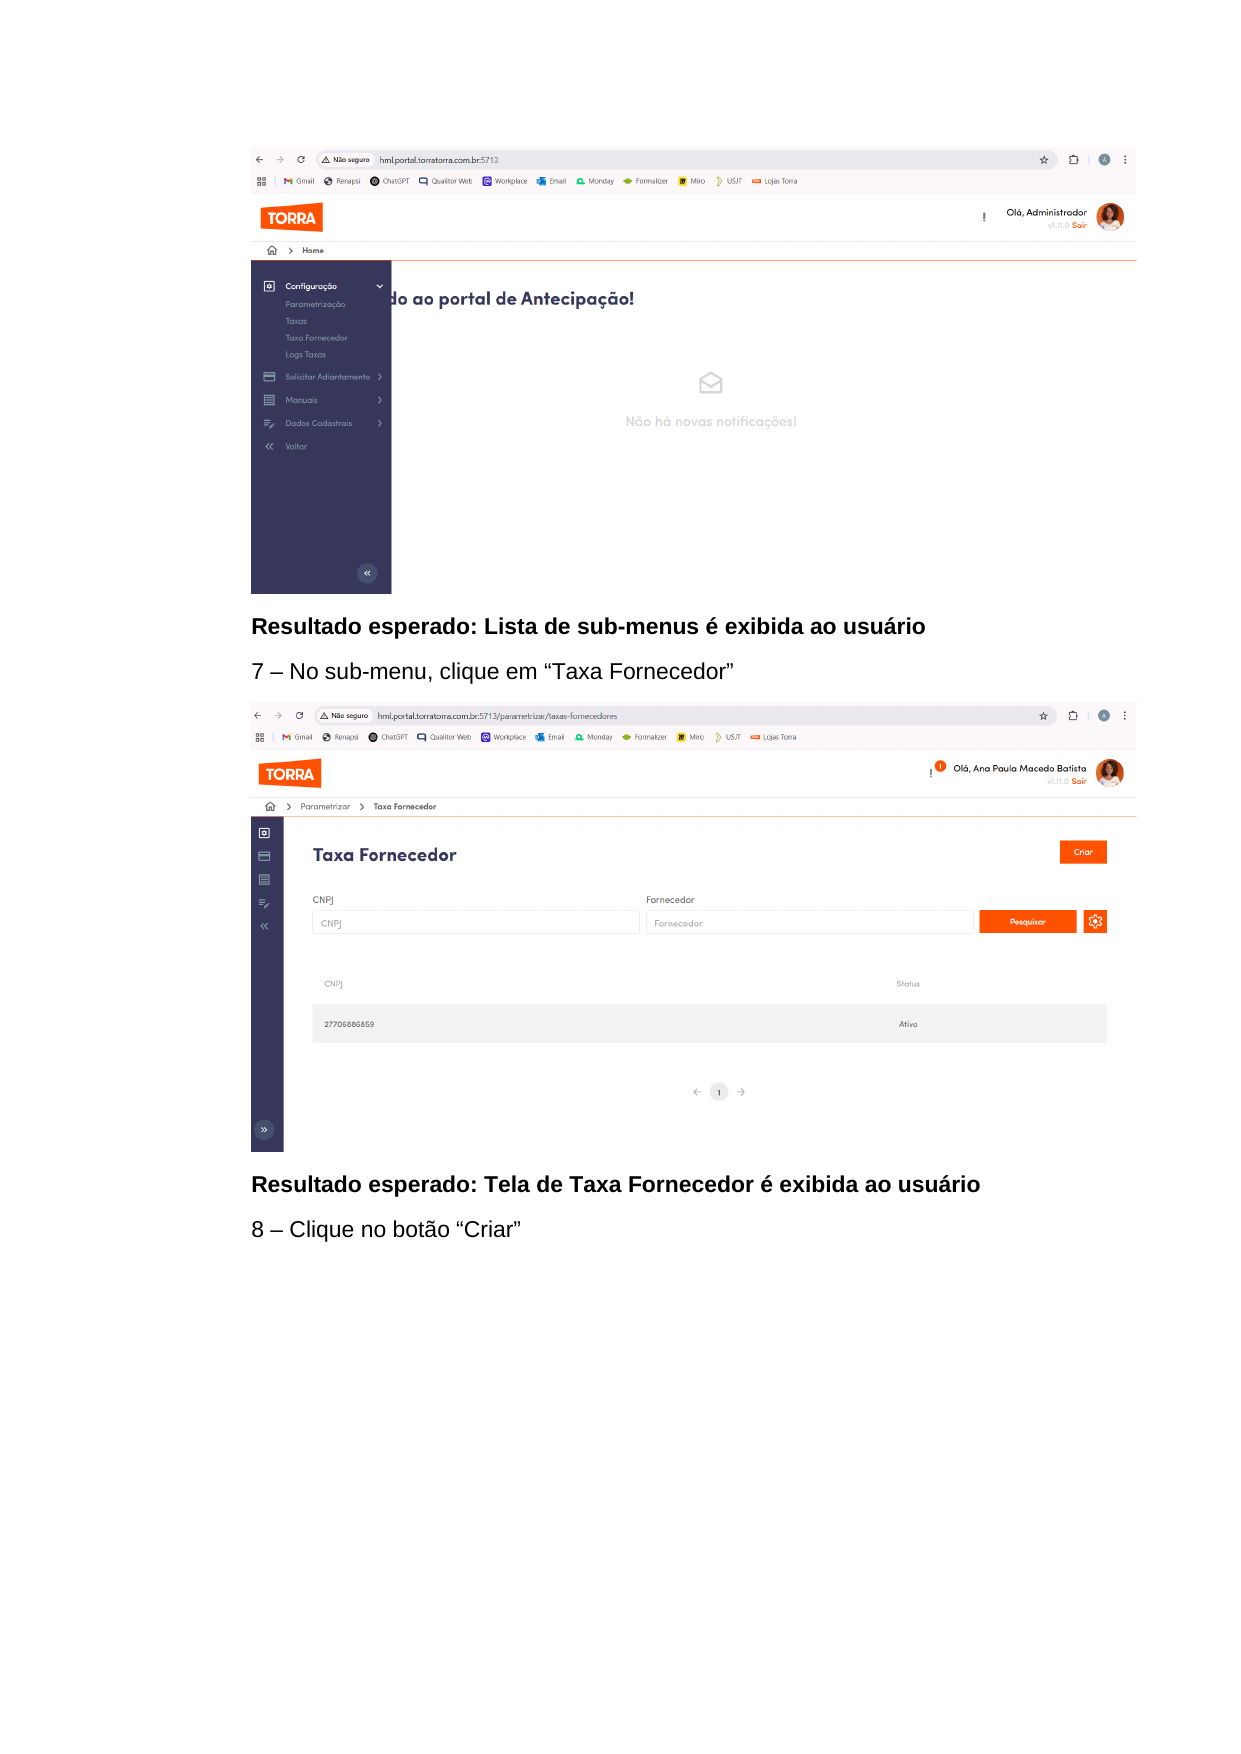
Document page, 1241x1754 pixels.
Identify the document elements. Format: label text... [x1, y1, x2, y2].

text 8 – Clique no botão “Criar” [177, 1216, 1063, 1242]
picture [251, 702, 1137, 1152]
text Resultado esperado: Lista de sub-menus é exibida ao usuário [177, 613, 1063, 639]
text Resultado esperado: Tela de Taxa Fornecedor é exibida ao usuário [177, 1171, 1063, 1197]
picture [251, 147, 1137, 594]
text 7 – No sub-menu, clique em “Taxa Fornecedor” [177, 658, 1063, 684]
